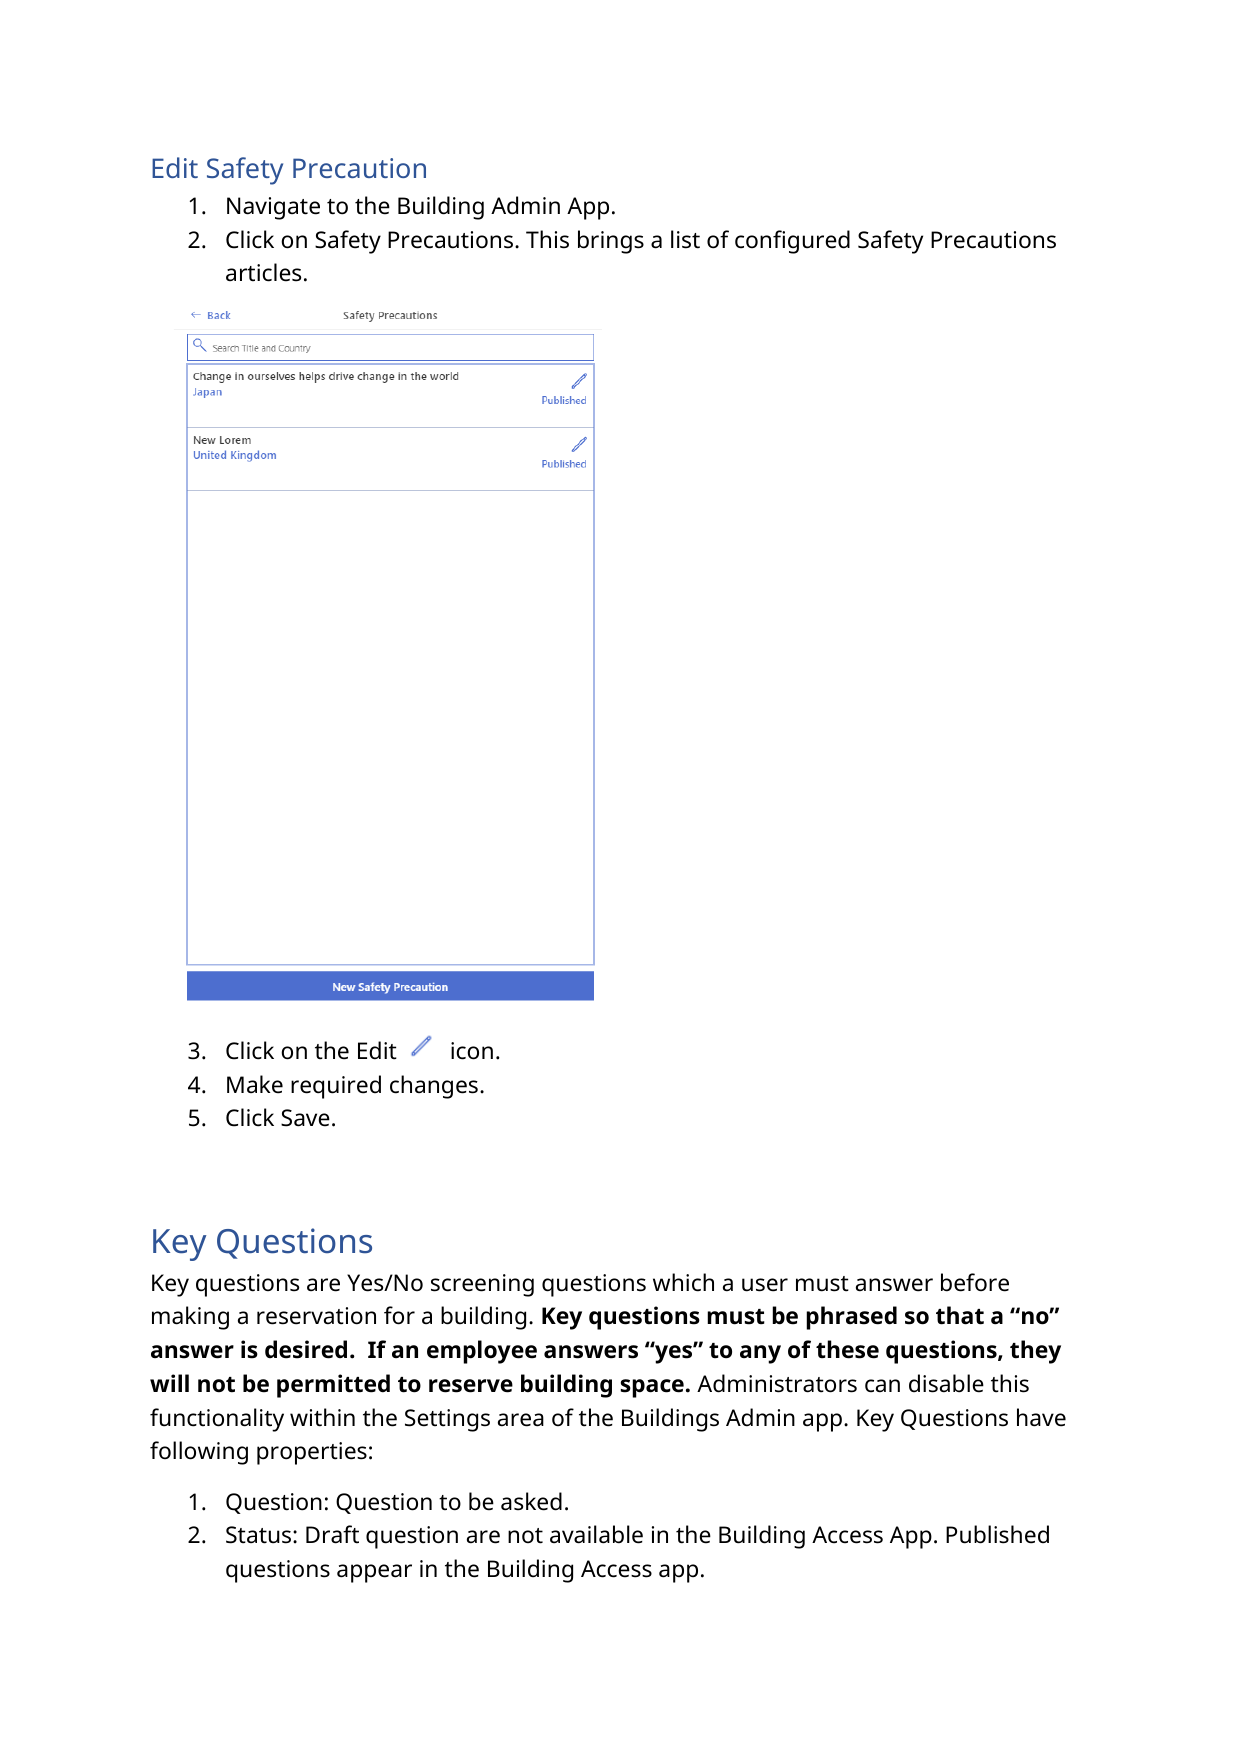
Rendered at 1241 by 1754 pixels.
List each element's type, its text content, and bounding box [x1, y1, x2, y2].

subtitle Key Questions [150, 1218, 1090, 1263]
list Status: Draft question are not available in the Building Access App. Published questions appear in the Building Access app. [187, 1519, 1090, 1584]
list Click on the Edit icon. [187, 1029, 1090, 1066]
picture [402, 1028, 438, 1060]
list Click Save. [187, 1102, 1090, 1134]
list Navigate to the Building Admin App. [187, 190, 1090, 221]
text Key questions are Yes/No screening questions which a user must answer before making a reservation for a building. Key questions must be phrased so that a “no” answer is desired. If an employee answers “yes” to any of these questions, they will not be permitted to reserve building space. Administrators can disable this functionality within the Settings area of the Buildings Admin app. Key Questions have following properties: [150, 1267, 1090, 1467]
list Click on Safety Precautions. This brings a list of configured Safety Precautions articles. [187, 223, 1090, 288]
list Make required changes. [187, 1069, 1090, 1100]
picture [173, 307, 602, 1010]
subtitle Edit Safety Precaution [150, 150, 1090, 187]
list Question: Question to be asked. [187, 1486, 1090, 1517]
